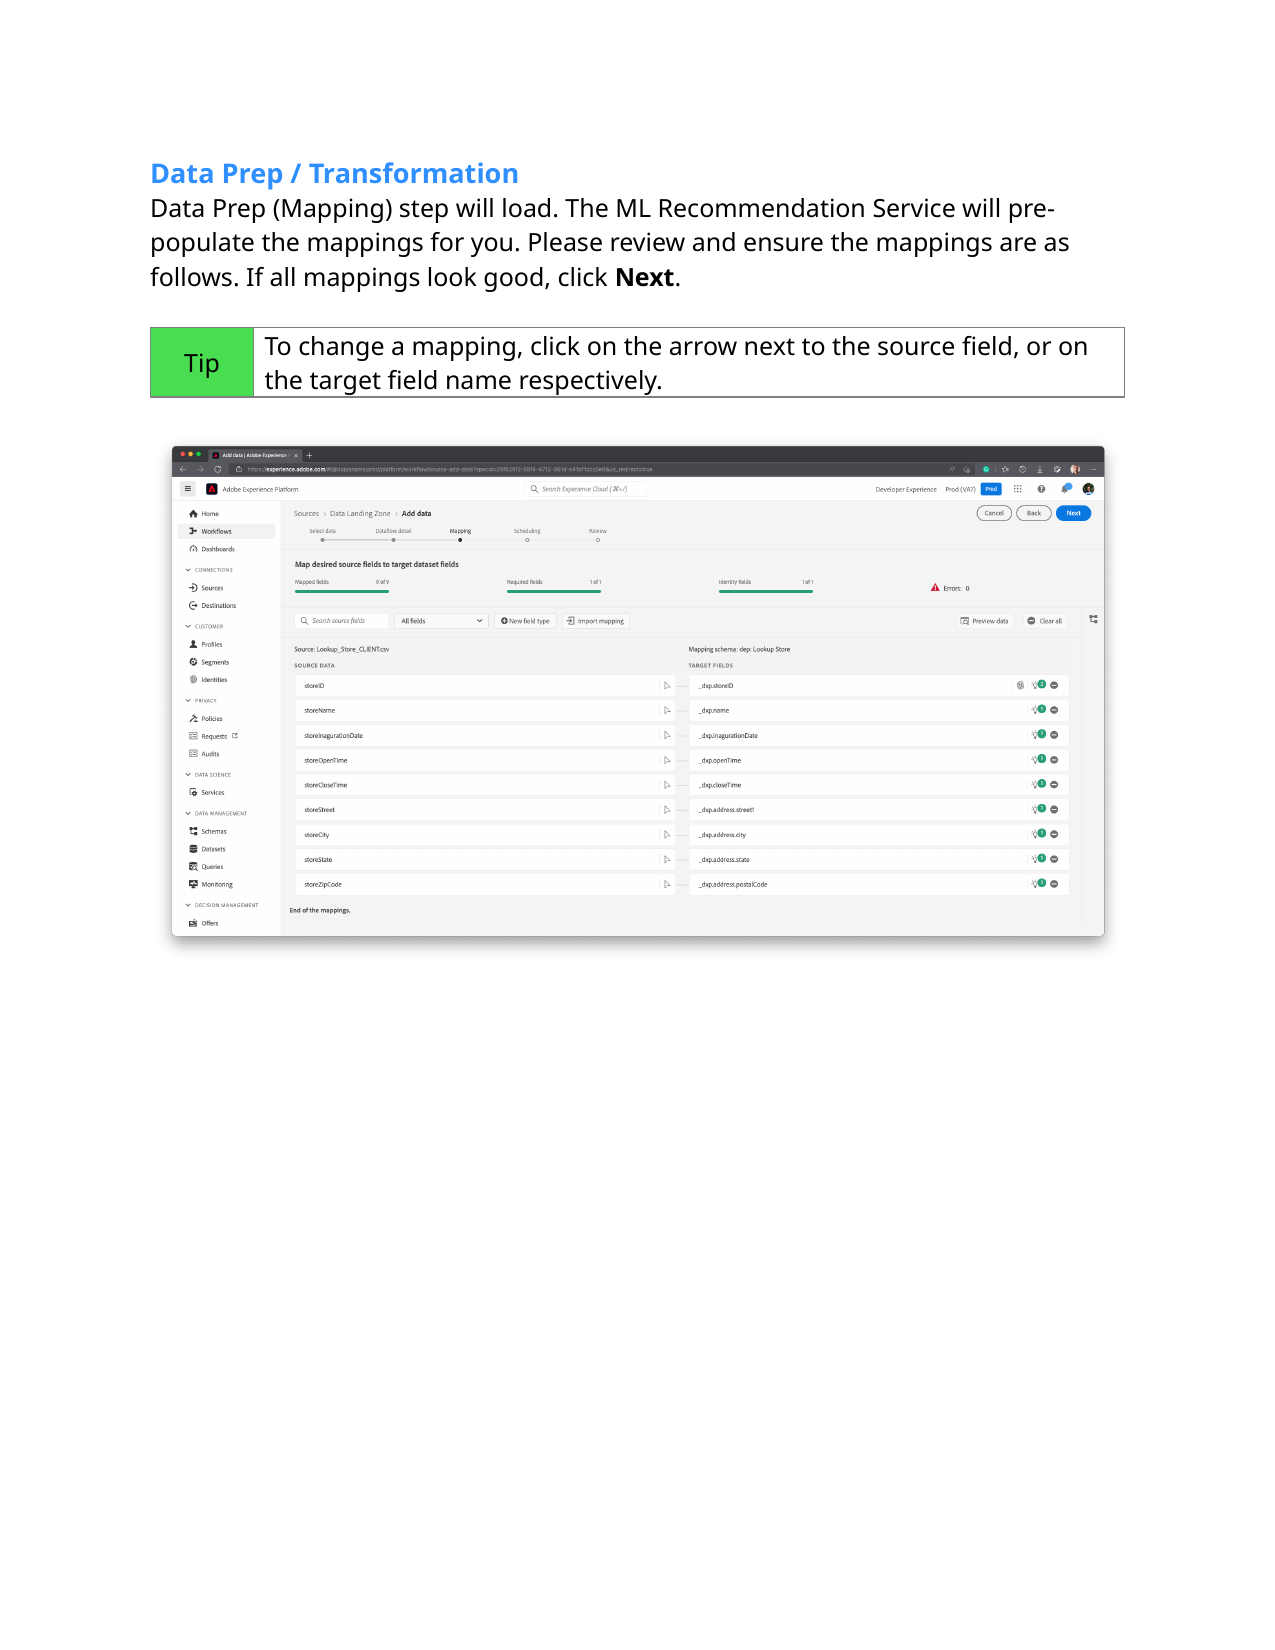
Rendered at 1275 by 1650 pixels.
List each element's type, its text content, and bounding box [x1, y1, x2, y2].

table_header To change a mapping, click on the arrow next to the source field, or on the target field name respectively. [254, 328, 1124, 396]
subtitle Data Prep / Transformation [150, 154, 1125, 191]
table_header Tip [151, 328, 253, 396]
picture [150, 431, 1125, 965]
text Data Prep (Mapping) step will load. The ML Recommendation Service will pre-populate the mappings for you. Please review and ensure the mappings are as follows. If all mappings look good, click Next. [150, 191, 1125, 293]
